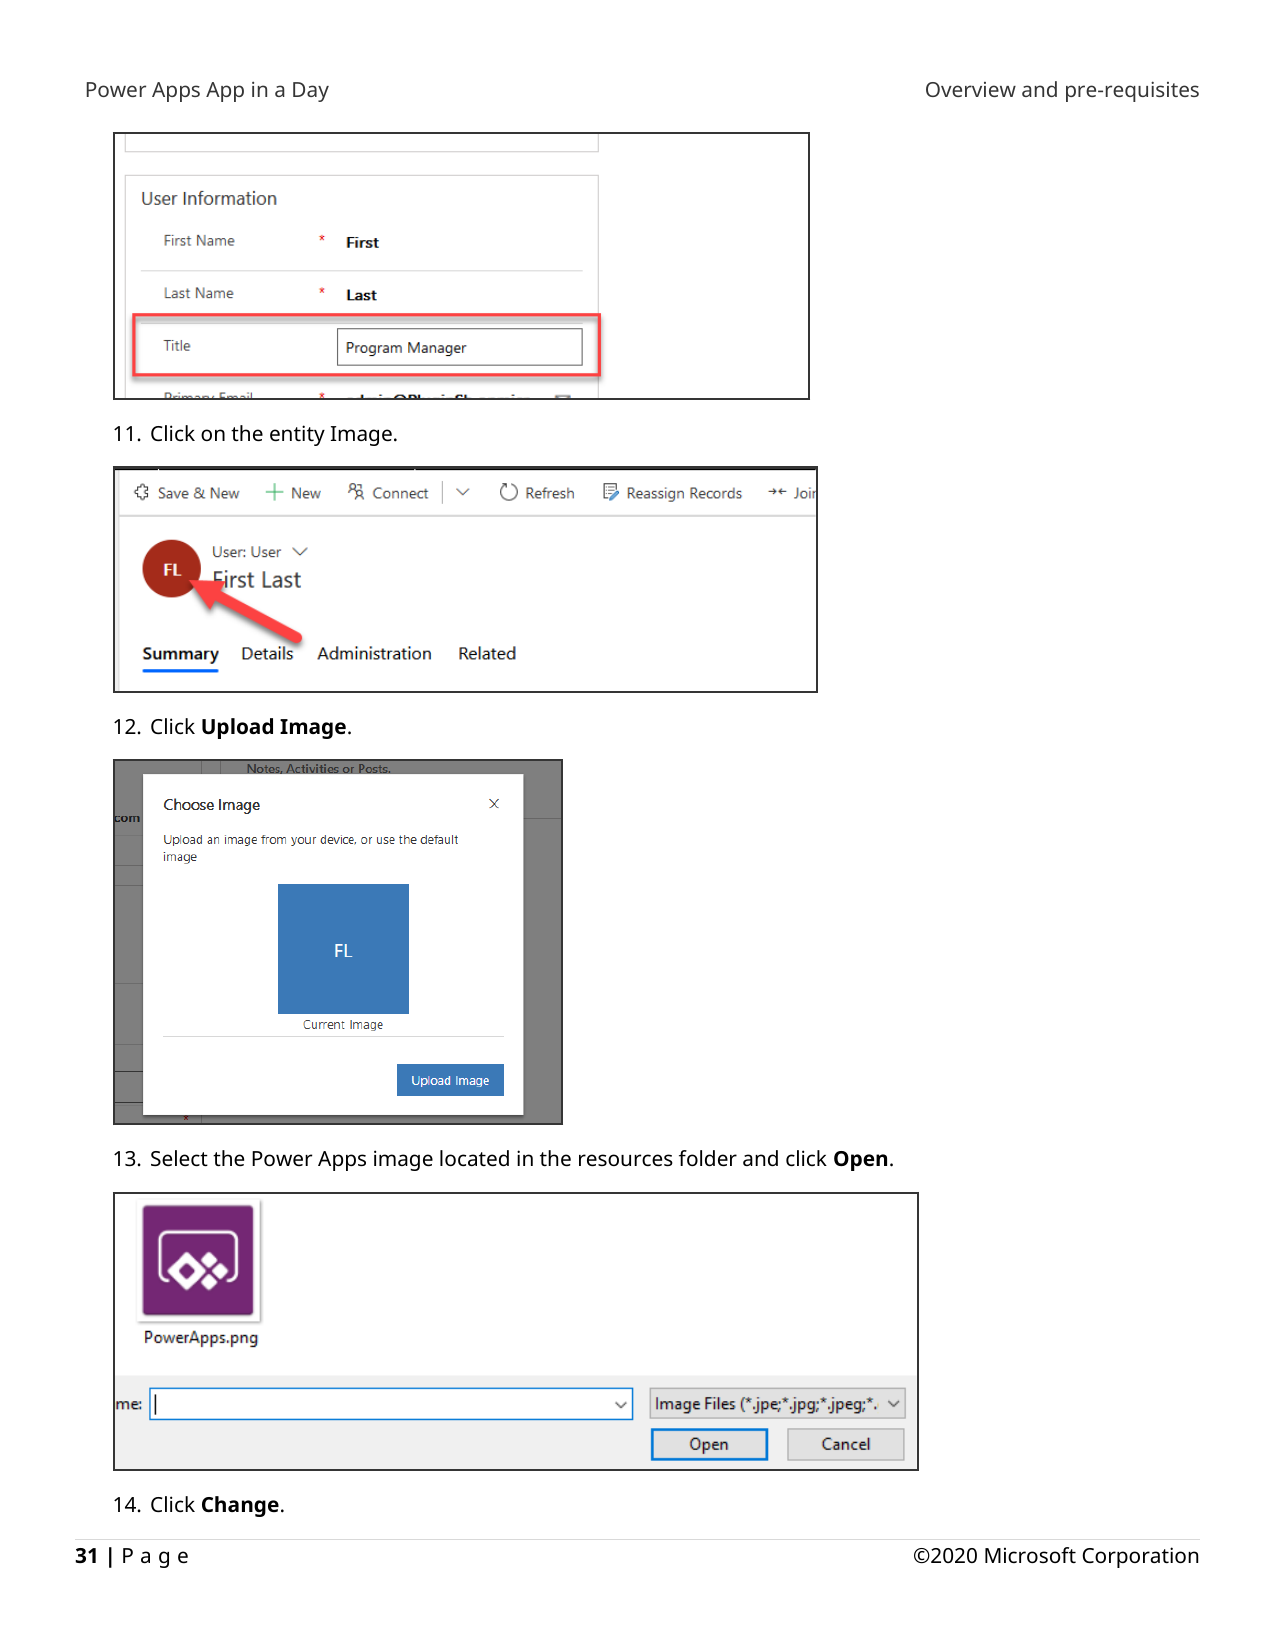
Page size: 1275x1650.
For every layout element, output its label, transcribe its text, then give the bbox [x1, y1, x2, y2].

picture [115, 1194, 917, 1469]
list Click on the entity Image. [112, 419, 1200, 447]
list Select the Power Apps image located in the resources folder and click Open. [112, 1144, 1200, 1173]
list Click Change. [112, 1490, 1200, 1518]
picture [115, 134, 808, 398]
picture [115, 469, 816, 691]
picture [115, 761, 561, 1123]
list Click Upload Image. [112, 712, 1200, 740]
